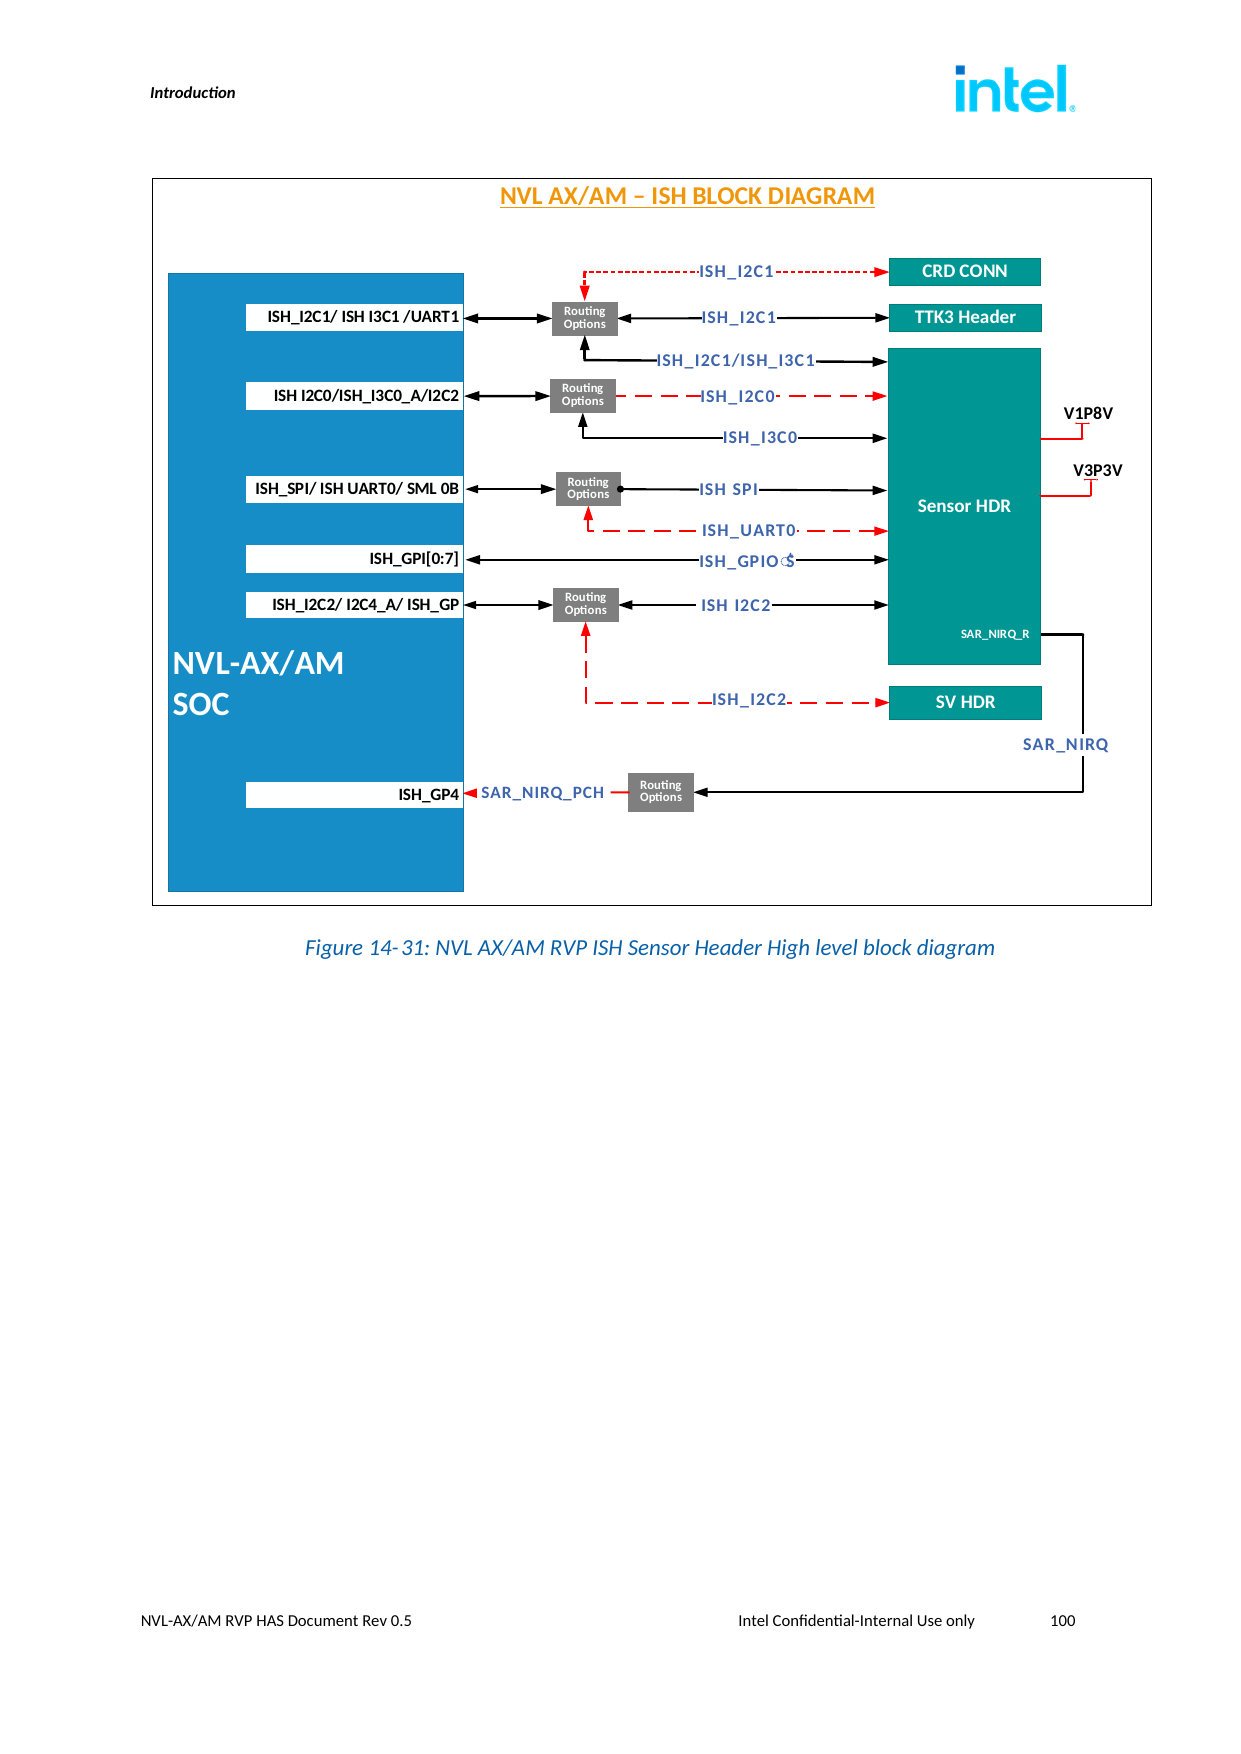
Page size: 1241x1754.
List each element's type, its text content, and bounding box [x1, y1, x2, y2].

picture [955, 62, 1076, 114]
